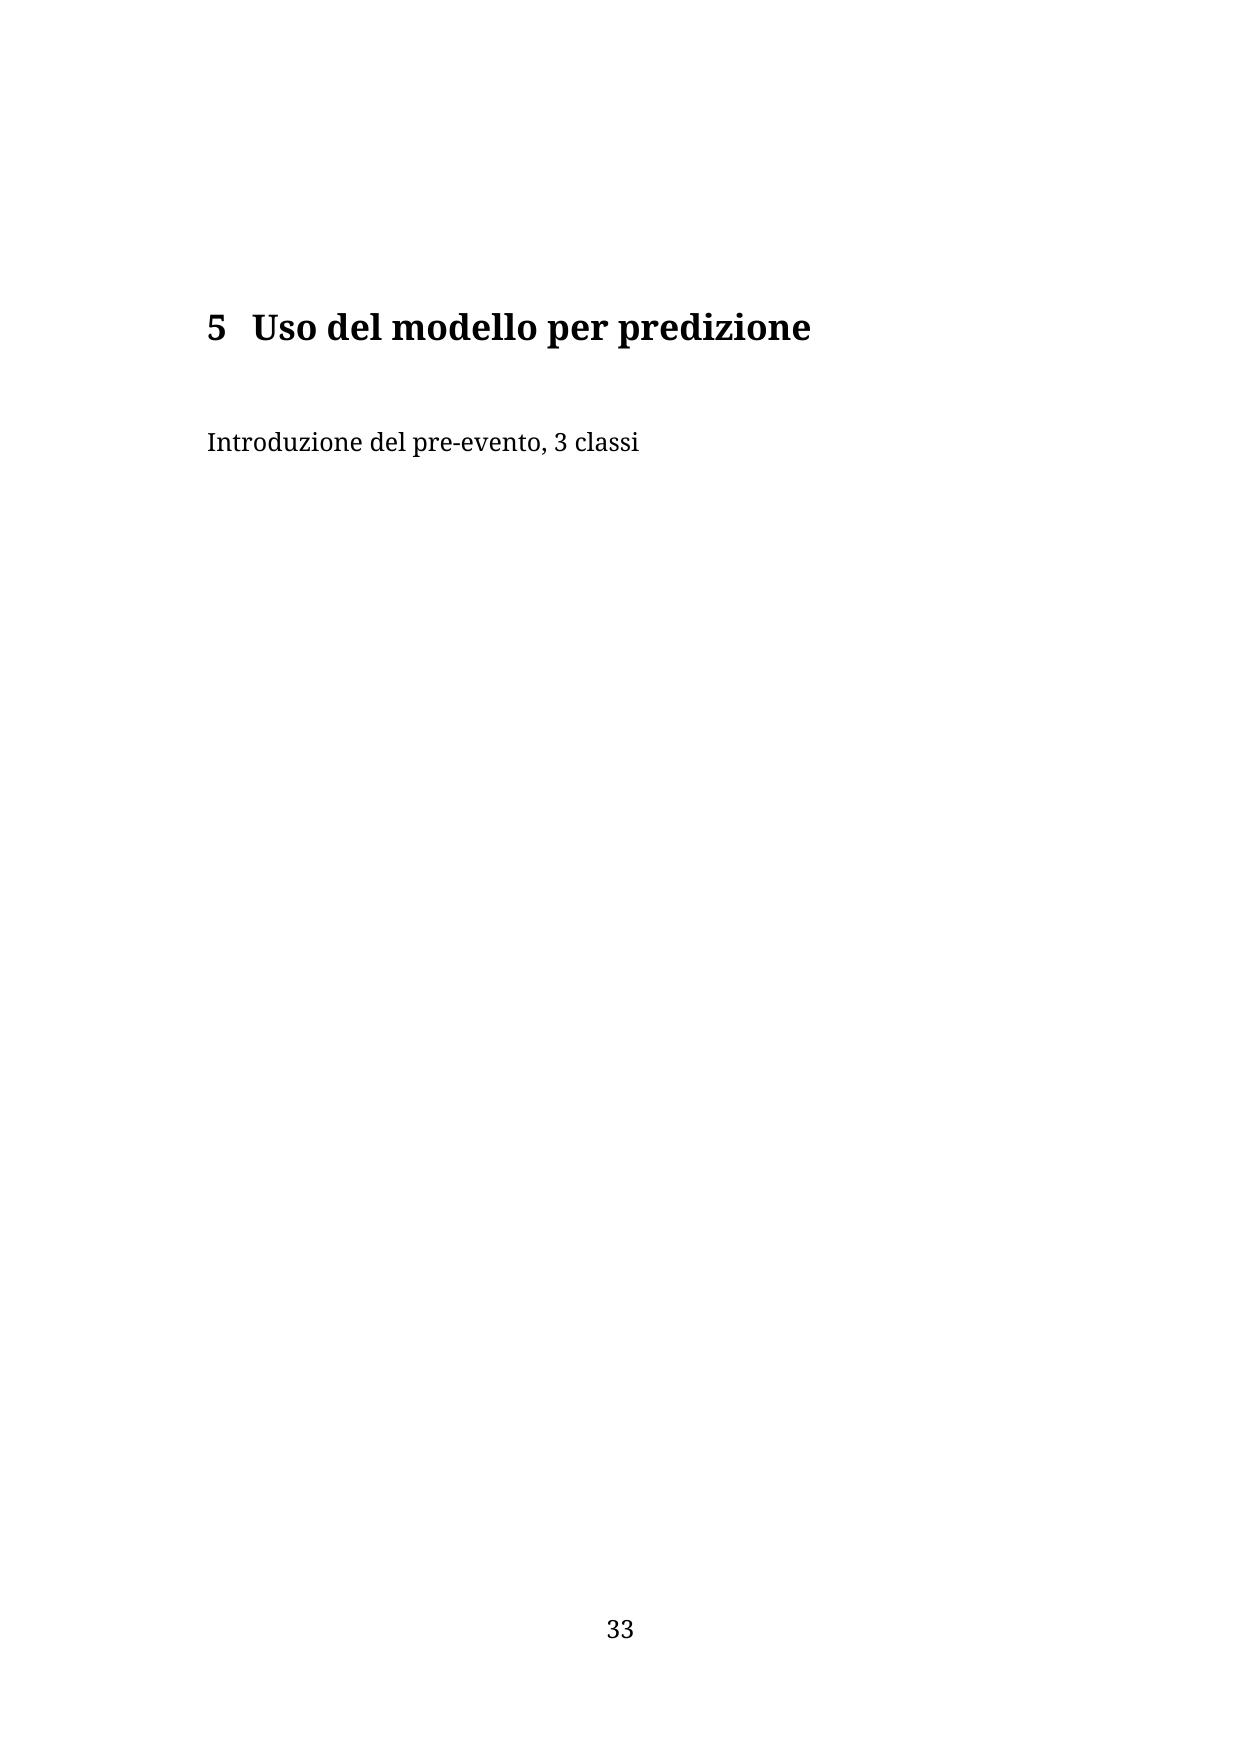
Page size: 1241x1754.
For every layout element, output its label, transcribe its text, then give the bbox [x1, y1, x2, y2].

subtitle Uso del modello per predizione [207, 302, 1033, 350]
text Introduzione del pre-evento, 3 classi [207, 424, 1033, 458]
